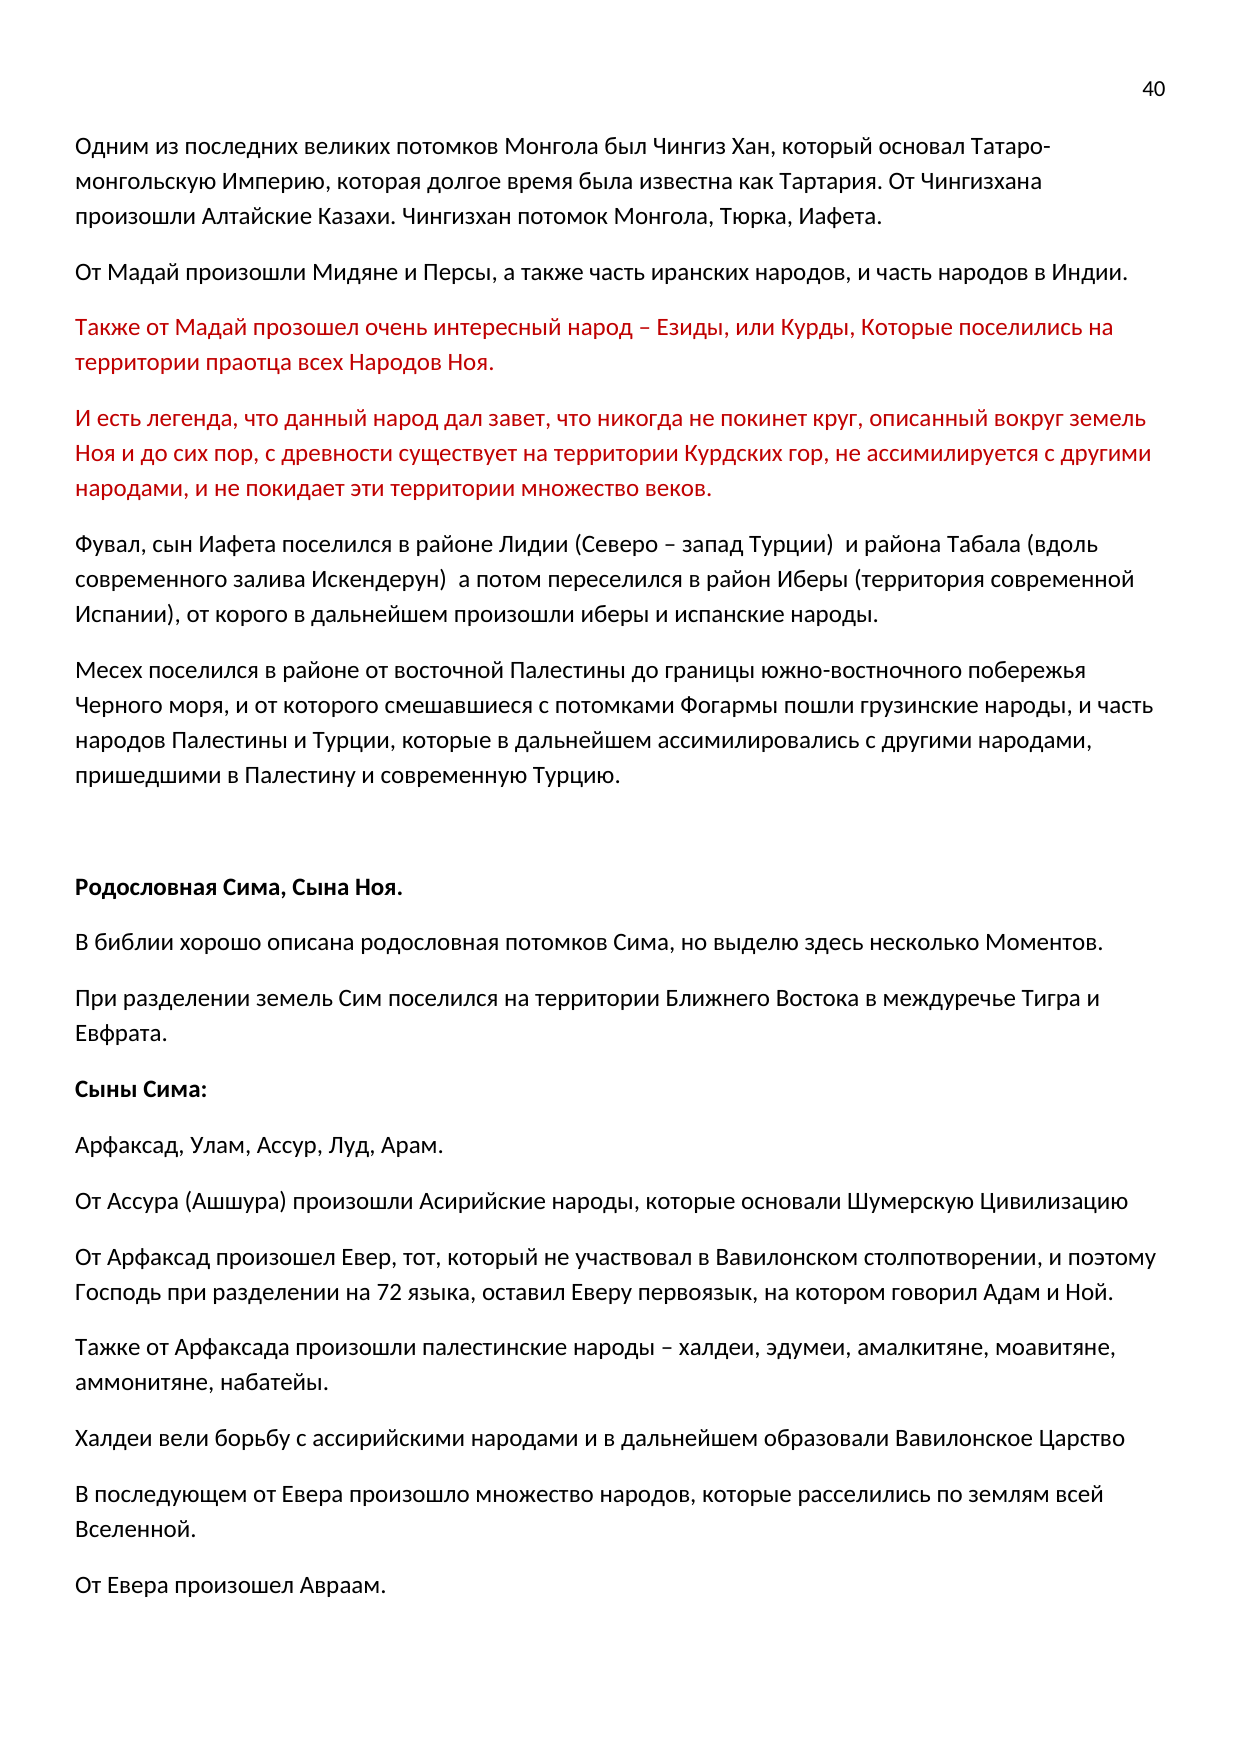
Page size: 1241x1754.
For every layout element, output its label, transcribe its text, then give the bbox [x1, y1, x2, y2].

text Сыны Сима: [75, 1073, 1165, 1104]
text Месех поселился в районе от восточной Палестины до границы южно-востночного побережья Черного моря, и от которого смешавшиеся с потомками Фогармы пошли грузинские народы, и часть народов Палестины и Турции, которые в дальнейшем ассимилировались с другими народами, пришедшими в Палестину и современную Турцию. [75, 654, 1165, 789]
text Фувал, сын Иафета поселился в районе Лидии (Северо – запад Турции) и района Табала (вдоль современного залива Искендерун) а потом переселился в район Иберы (территория современной Испании), от корого в дальнейшем произошли иберы и испанские народы. [75, 528, 1165, 629]
text От Евера произошел Авраам. [75, 1569, 1165, 1599]
text Арфаксад, Улам, Ассур, Луд, Арам. [75, 1129, 1165, 1159]
text От Мадай произошли Мидяне и Персы, а также часть иранских народов, и часть народов в Индии. [75, 256, 1165, 286]
text Одним из последних великих потомков Монгола был Чингиз Хан, который основал Татаро-монгольскую Империю, которая долгое время была известна как Тартария. От Чингизхана произошли Алтайские Казахи. Чингизхан потомок Монгола, Тюрка, Иафета. [75, 130, 1165, 230]
text В последующем от Евера произошло множество народов, которые расселились по землям всей Вселенной. [75, 1478, 1165, 1544]
text В библии хорошо описана родословная потомков Сима, но выделю здесь несколько Моментов. [75, 926, 1165, 957]
text Халдеи вели борьбу с ассирийскими народами и в дальнейшем образовали Вавилонское Царство [75, 1422, 1165, 1453]
text И есть легенда, что данный народ дал завет, что никогда не покинет круг, описанный вокруг земель Ноя и до сих пор, с древности существует на территории Курдских гор, не ассимилируется с другими народами, и не покидает эти территории множество веков. [75, 402, 1165, 503]
text При разделении земель Сим поселился на территории Ближнего Востока в междуречье Тигра и Евфрата. [75, 982, 1165, 1048]
text Также от Мадай прозошел очень интересный народ – Езиды, или Курды, Которые поселились на территории праотца всех Народов Ноя. [75, 311, 1165, 377]
text От Ассура (Ашшура) произошли Асирийские народы, которые основали Шумерскую Цивилизацию [75, 1185, 1165, 1215]
text Родословная Сима, Сына Ноя. [75, 871, 1165, 901]
text Тажке от Арфаксада произошли палестинские народы – халдеи, эдумеи, амалкитяне, моавитяне, аммонитяне, набатейы. [75, 1331, 1165, 1397]
text От Арфаксад произошел Евер, тот, который не участвовал в Вавилонском столпотворении, и поэтому Господь при разделении на 72 языка, оставил Еверу первоязык, на котором говорил Адам и Ной. [75, 1241, 1165, 1306]
